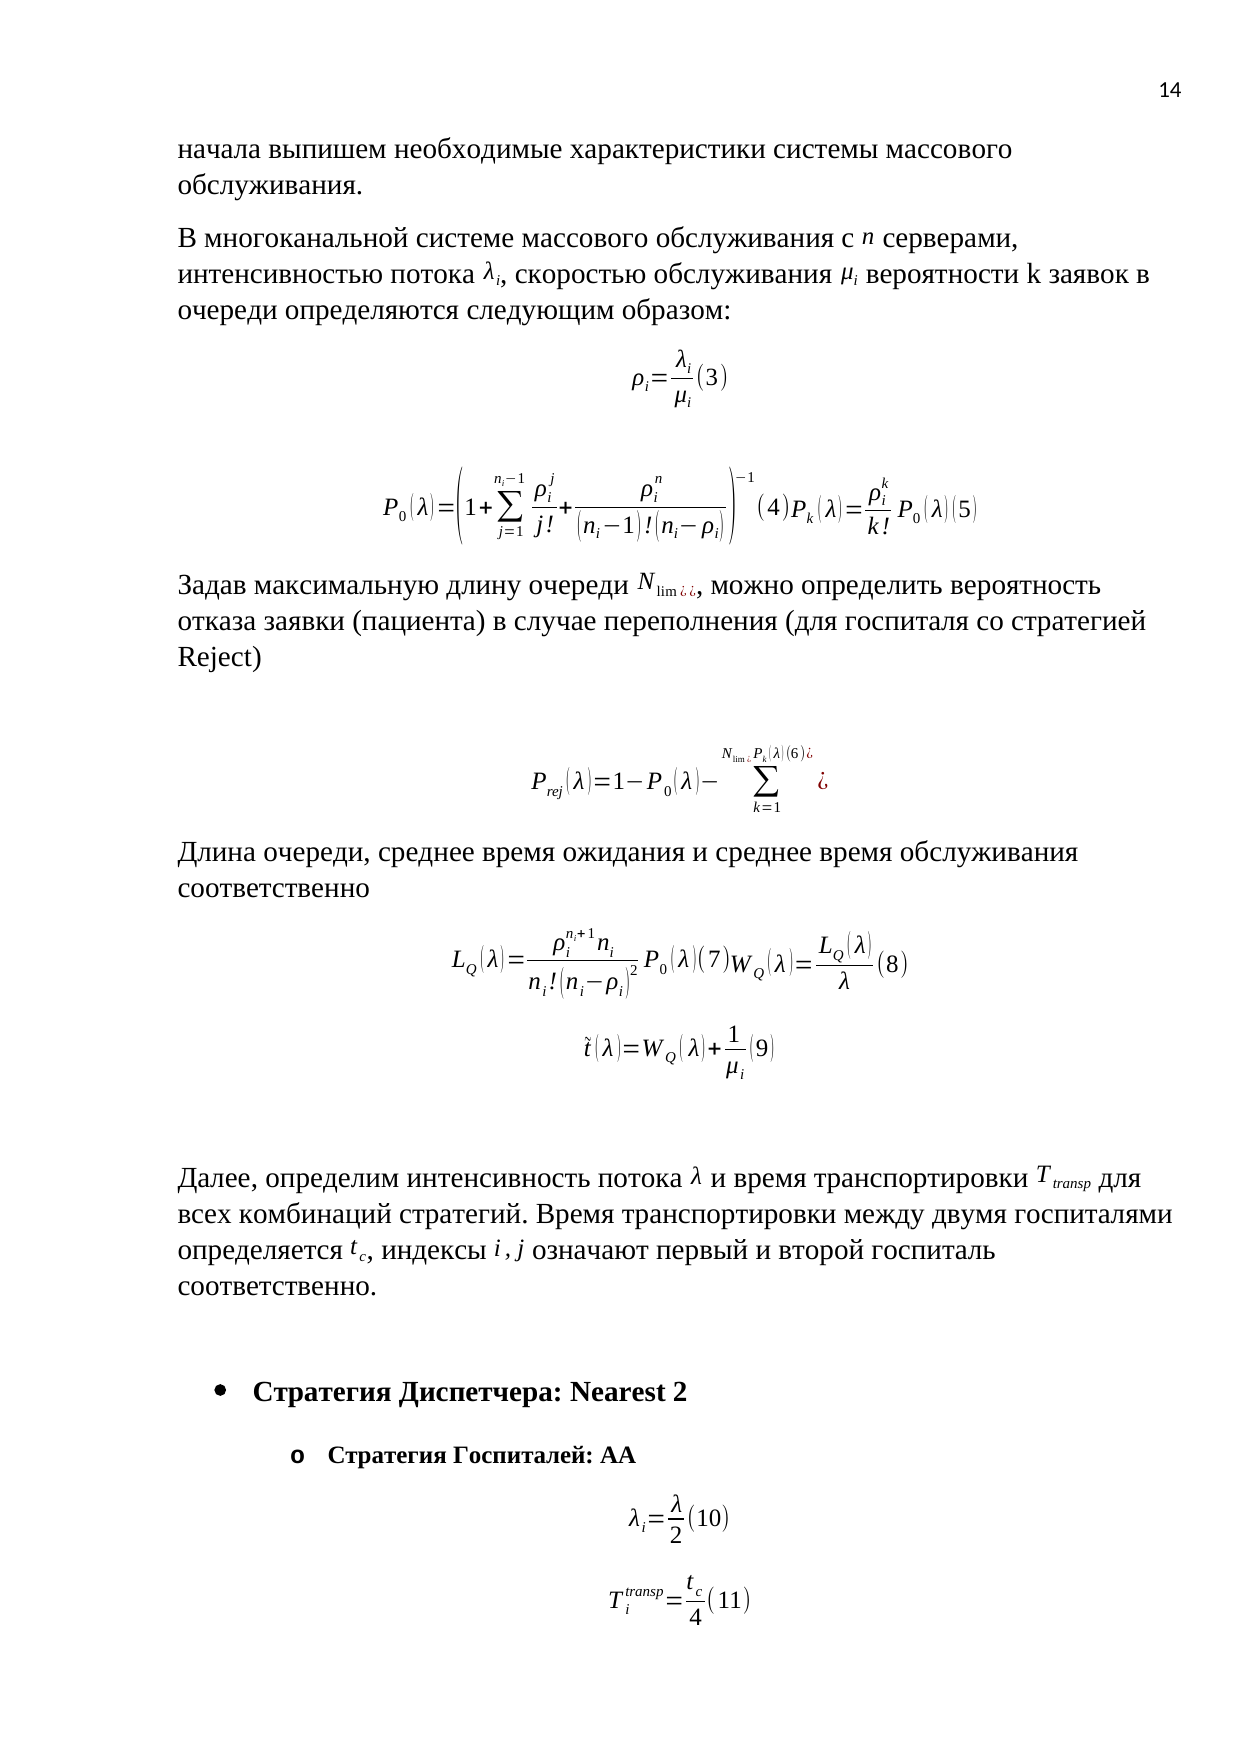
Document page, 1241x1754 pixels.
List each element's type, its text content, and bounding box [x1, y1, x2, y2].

text Далее, определим интенсивность потока и время транспортировки для всех комбинаций стратегий. Время транспортировки между двумя госпиталями определяется , индексы означают первый и второй госпиталь соответственно. [177, 1160, 1181, 1302]
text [177, 131, 1181, 201]
text Задав максимальную длину очереди , можно определить вероятность отказа заявки (пациента) в случае переполнения (для госпиталя со стратегией Reject) [177, 567, 1181, 673]
text Длина очереди, среднее время ожидания и среднее время обслуживания соответственно [177, 834, 1181, 904]
list Стратегия Госпиталей: AA [290, 1440, 1181, 1471]
list Стратегия Диспетчера: Nearest 2 [215, 1374, 1181, 1438]
text В многоканальной системе массового обслуживания с серверами, интенсивностью потока , скоростью обслуживания вероятности k заявок в очереди определяются следующим образом: [177, 220, 1181, 326]
